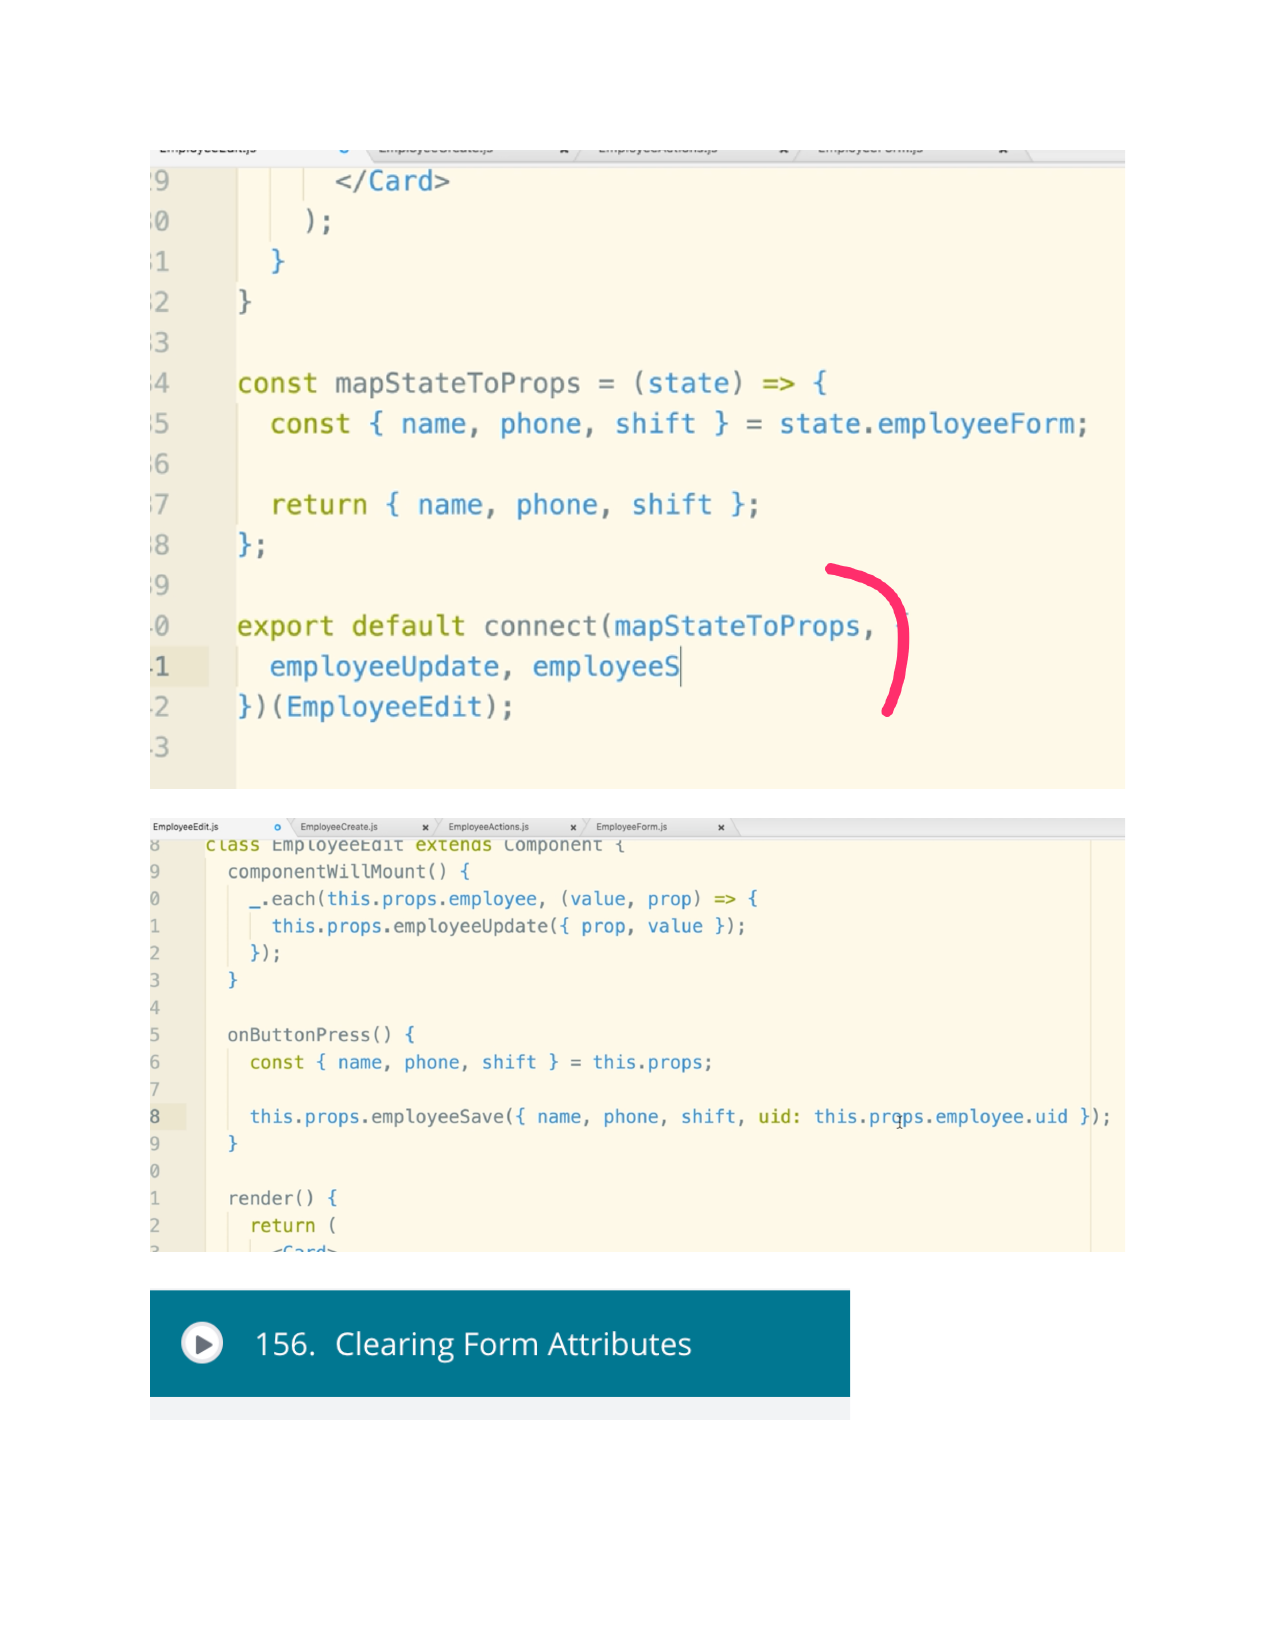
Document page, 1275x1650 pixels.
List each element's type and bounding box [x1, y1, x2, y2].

picture [150, 818, 1125, 1252]
picture [150, 1282, 851, 1420]
picture [150, 150, 1125, 789]
